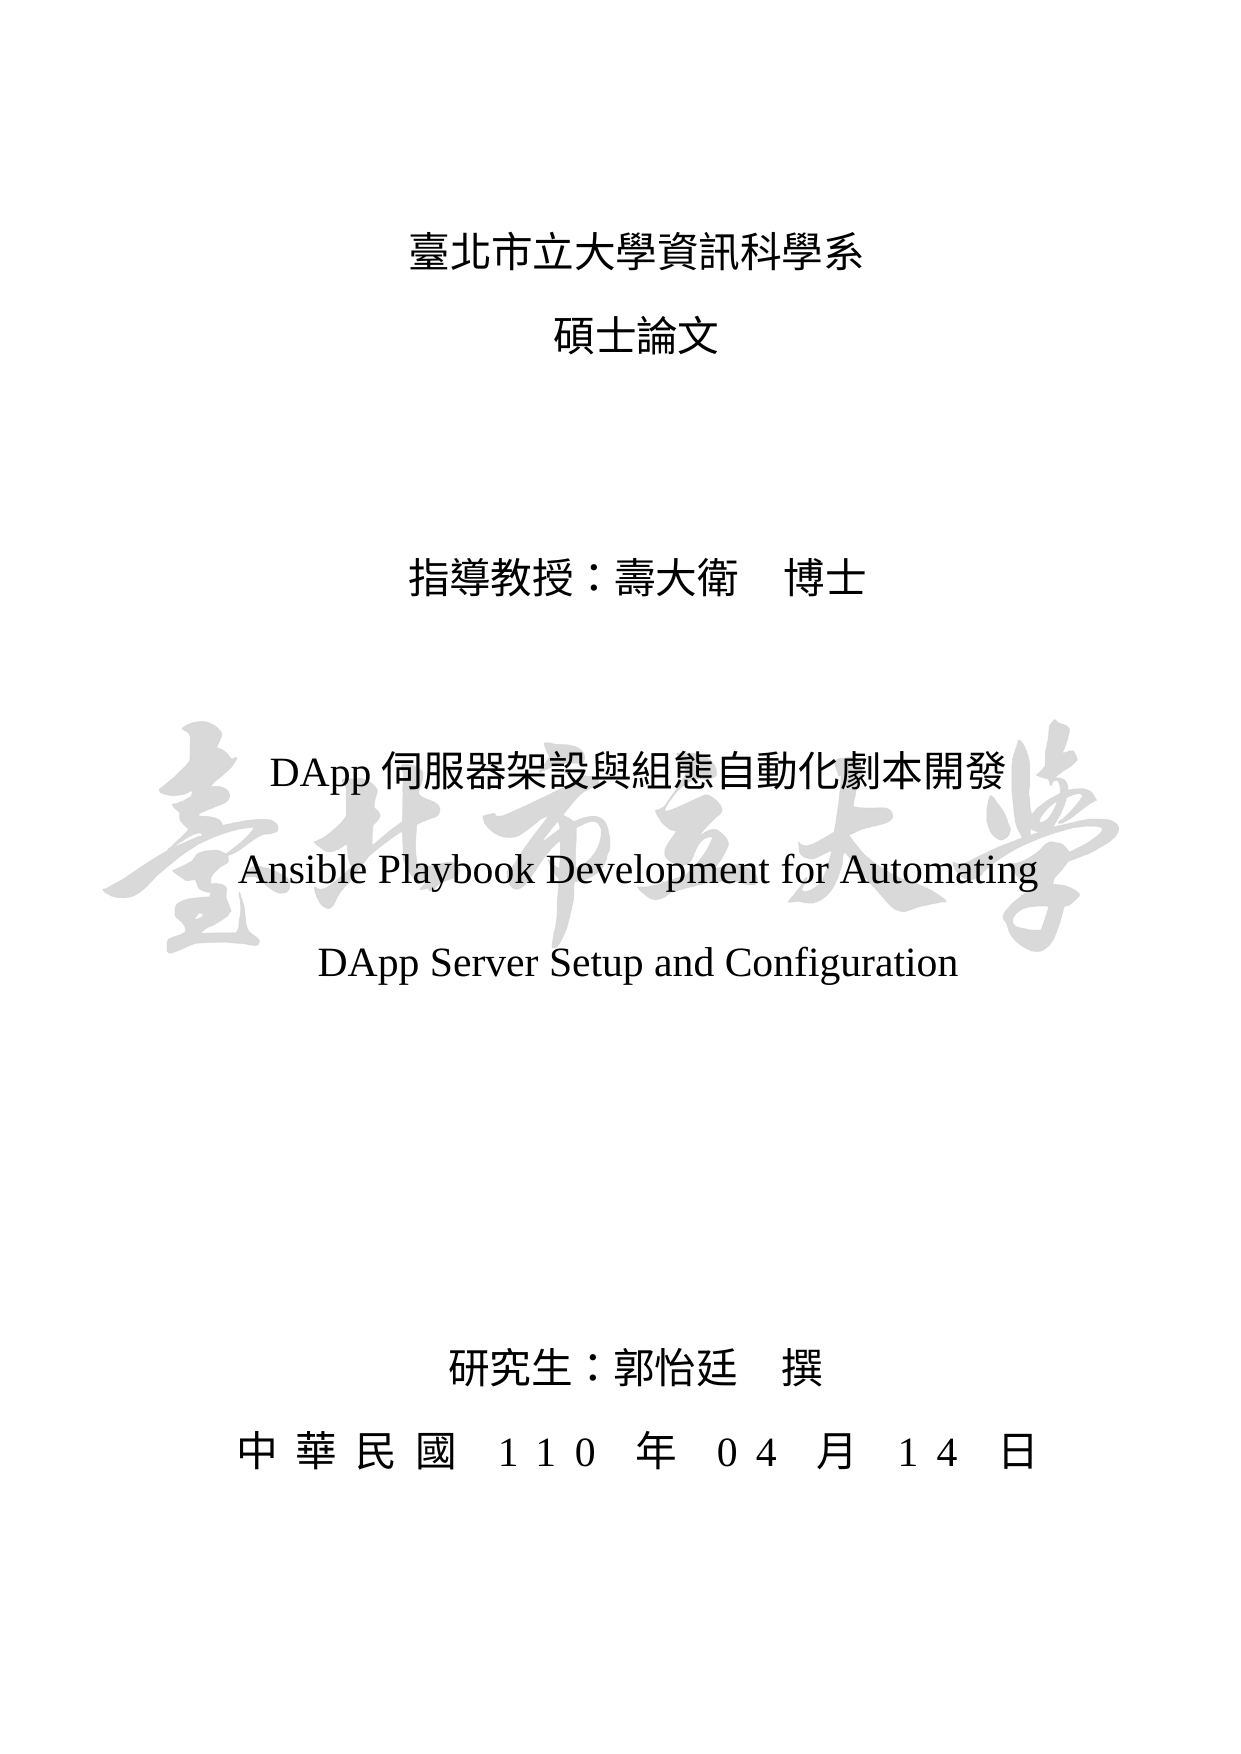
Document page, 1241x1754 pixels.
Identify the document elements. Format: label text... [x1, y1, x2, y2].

picture [59, 316, 1181, 1438]
text 中 華 民 國 1 1 0 年 0 4 月 1 4 日 [144, 1438, 1132, 1478]
text 臺北市立大學資訊科學系碩士論文 [407, 219, 866, 316]
